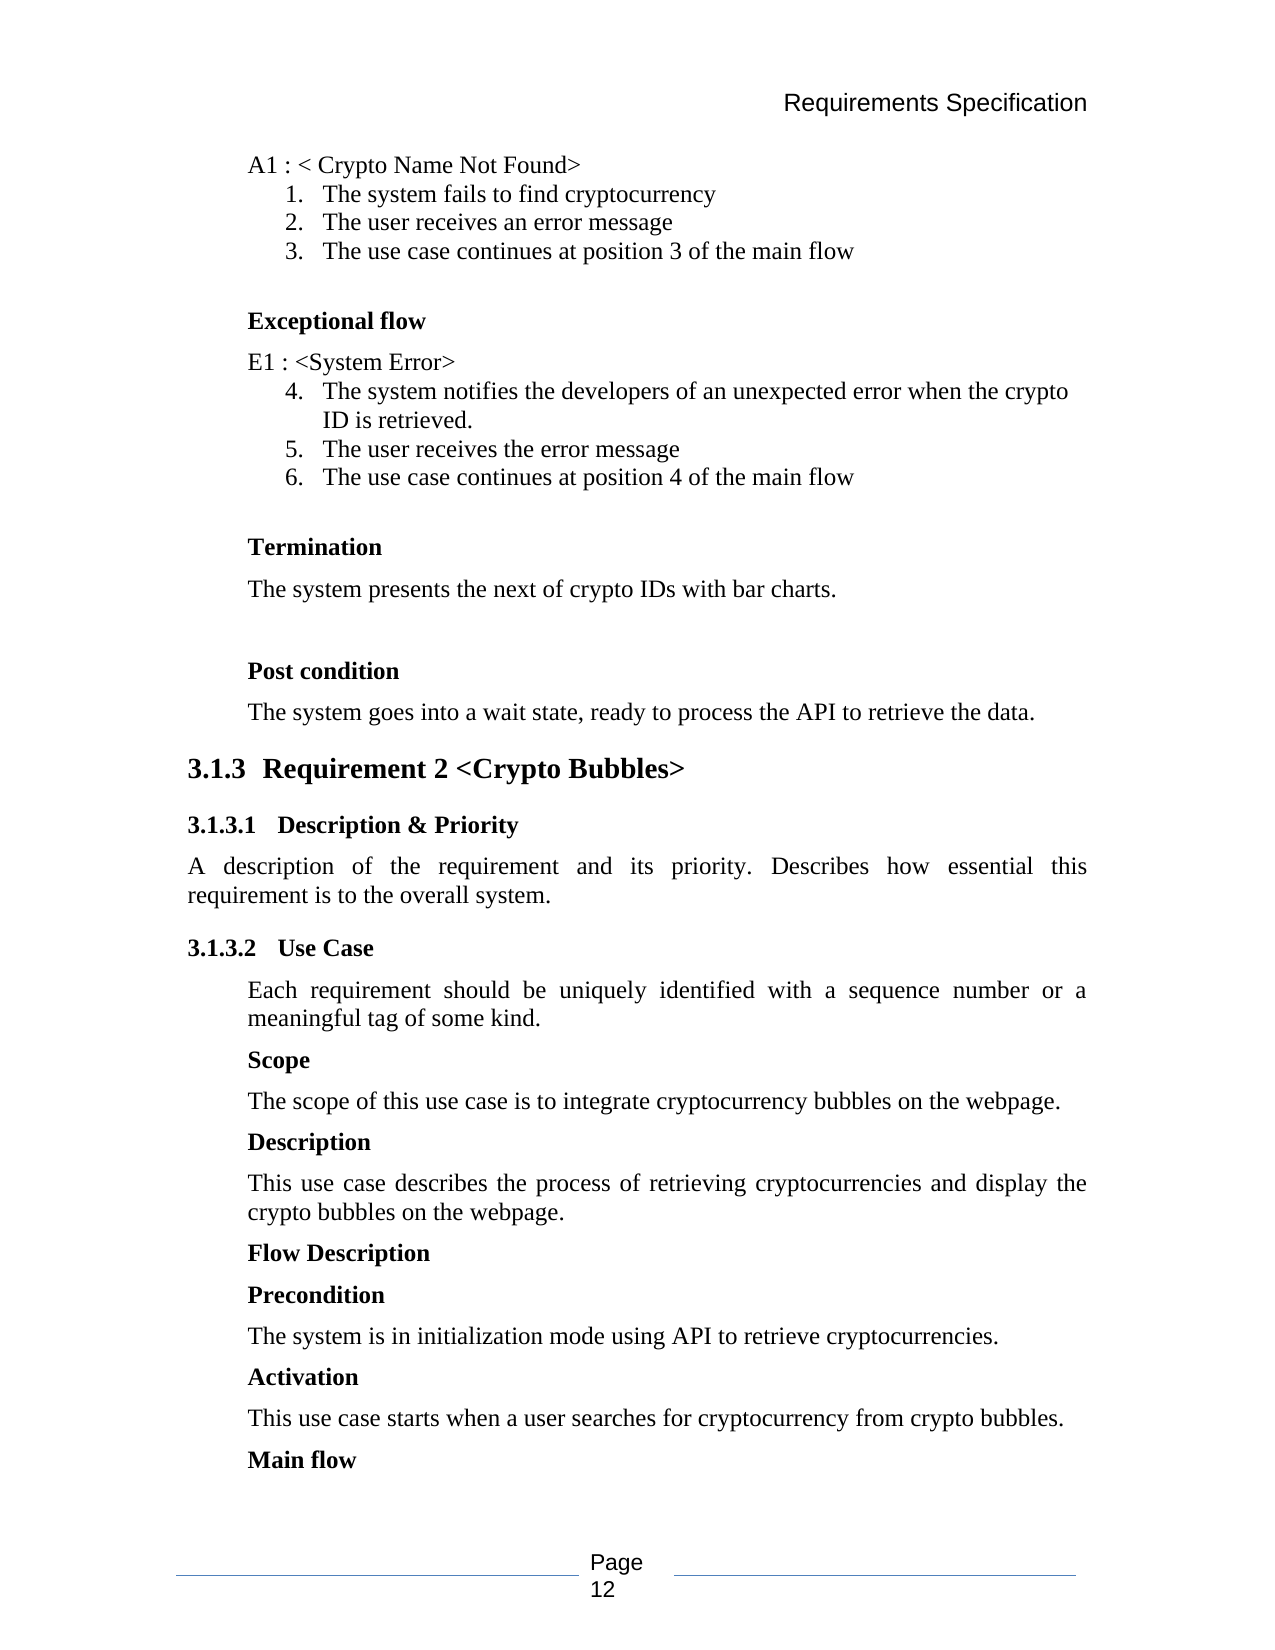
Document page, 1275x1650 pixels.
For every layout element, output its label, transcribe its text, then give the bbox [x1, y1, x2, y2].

subtitle Use Case [187, 933, 1087, 962]
list A1 : < Crypto Name Not Found> [247, 150, 1087, 179]
text Scope [247, 1045, 1087, 1073]
text Flow Description [247, 1238, 1087, 1267]
text Activation [247, 1362, 1087, 1391]
text A description of the requirement and its priority. Describes how essential this requirement is to the overall system. [187, 851, 1087, 908]
text The system is in initialization mode using API to retrieve cryptocurrencies. [247, 1321, 1087, 1350]
text Exceptional flow [247, 306, 1087, 335]
text The system goes into a wait state, ready to process the API to retrieve the data. [247, 697, 1087, 726]
list The user receives an error message [285, 207, 1087, 236]
text Each requirement should be uniquely identified with a sequence number or a meaningful tag of some kind. [247, 975, 1087, 1032]
subtitle Description & Priority [187, 810, 1087, 838]
text The scope of this use case is to integrate cryptocurrency bubbles on the webpage. [247, 1086, 1087, 1115]
text Post condition [247, 656, 1087, 685]
list The use case continues at position 3 of the main flow [285, 236, 1087, 265]
text This use case describes the process of retrieving cryptocurrencies and display the crypto bubbles on the webpage. [247, 1168, 1087, 1226]
list E1 : <System Error> [247, 347, 1087, 376]
list The use case continues at position 4 of the main flow [285, 462, 1087, 491]
text Termination [247, 532, 1087, 561]
text Precondition [247, 1280, 1087, 1308]
text Description [247, 1127, 1087, 1156]
list The user receives the error message [285, 434, 1087, 462]
list The system fails to find cryptocurrency [285, 179, 1087, 207]
list The system notifies the developers of an unexpected error when the crypto ID is retrieved. [285, 376, 1087, 434]
text Main flow [247, 1445, 1087, 1473]
subtitle Requirement 2 <Crypto Bubbles> [187, 751, 1087, 785]
text The system presents the next of crypto IDs with bar charts. [247, 574, 1087, 602]
text This use case starts when a user searches for cryptocurrency from crypto bubbles. [247, 1403, 1087, 1432]
